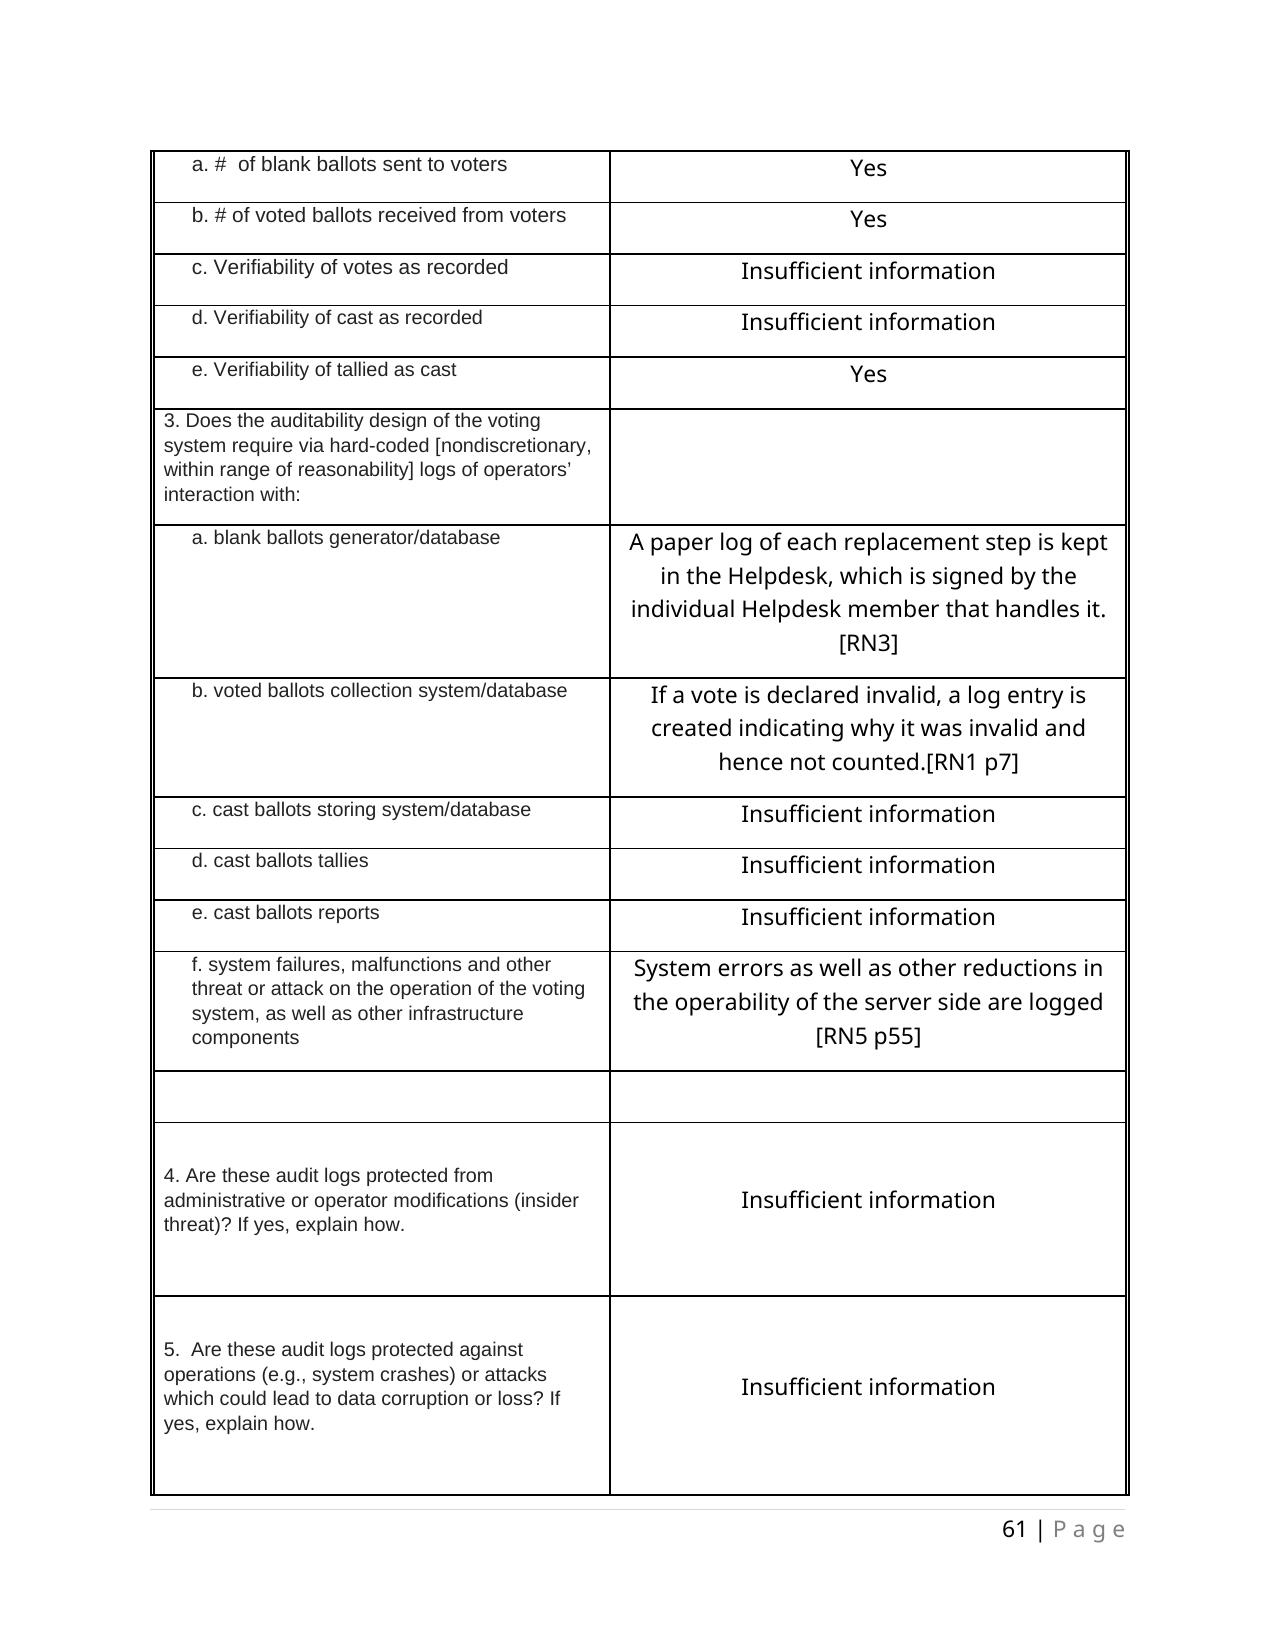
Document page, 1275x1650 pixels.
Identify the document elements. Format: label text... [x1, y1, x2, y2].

table_cell b. # of voted ballots received from voters [155, 203, 609, 253]
table_cell Insufficient information [611, 849, 1125, 899]
table_cell Insufficient information [611, 255, 1125, 305]
table_cell System errors as well as other reductions in the operability of the server side are logged [RN5 p55] [611, 952, 1125, 1070]
table_cell Insufficient information [611, 798, 1125, 848]
table_cell d. Verifiability of cast as recorded [155, 306, 609, 356]
table_cell 3. Does the auditability design of the voting system require via hard-coded [nondiscretionary, within range of reasonability] logs of operators’ interaction with: [155, 410, 609, 524]
table_cell c. Verifiability of votes as recorded [155, 255, 609, 305]
table_cell a. # of blank ballots sent to voters [155, 152, 609, 202]
table_cell [155, 1072, 609, 1121]
table_cell b. voted ballots collection system/database [155, 679, 609, 796]
table_cell A paper log of each replacement step is kept in the Helpdesk, which is signed by the individual Helpdesk member that handles it.[RN3] [611, 526, 1125, 677]
table_cell [611, 410, 1125, 524]
table_cell Insufficient information [611, 1123, 1125, 1295]
table_cell Insufficient information [611, 901, 1125, 951]
table_cell 5. Are these audit logs protected against operations (e.g., system crashes) or attacks which could lead to data corruption or loss? If yes, explain how. [155, 1297, 609, 1494]
table_cell d. cast ballots tallies [155, 849, 609, 899]
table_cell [611, 1297, 1125, 1494]
table_cell Insufficient information [611, 306, 1125, 356]
table_cell If a vote is declared invalid, a log entry is created indicating why it was invalid and hence not counted.[RN1 p7] [611, 679, 1125, 796]
table_cell a. blank ballots generator/database [155, 526, 609, 677]
table_cell e. cast ballots reports [155, 901, 609, 951]
table_cell Yes [611, 203, 1125, 253]
table_cell e. Verifiability of tallied as cast [155, 358, 609, 408]
table_cell f. system failures, malfunctions and other threat or attack on the operation of the voting system, as well as other infrastructure components [155, 952, 609, 1070]
table_cell 4. Are these audit logs protected from administrative or operator modifications (insider threat)? If yes, explain how. [155, 1123, 609, 1295]
table_cell Yes [611, 358, 1125, 408]
table_cell Yes [611, 152, 1125, 202]
table_cell [611, 1072, 1125, 1121]
table_cell c. cast ballots storing system/database [155, 798, 609, 848]
